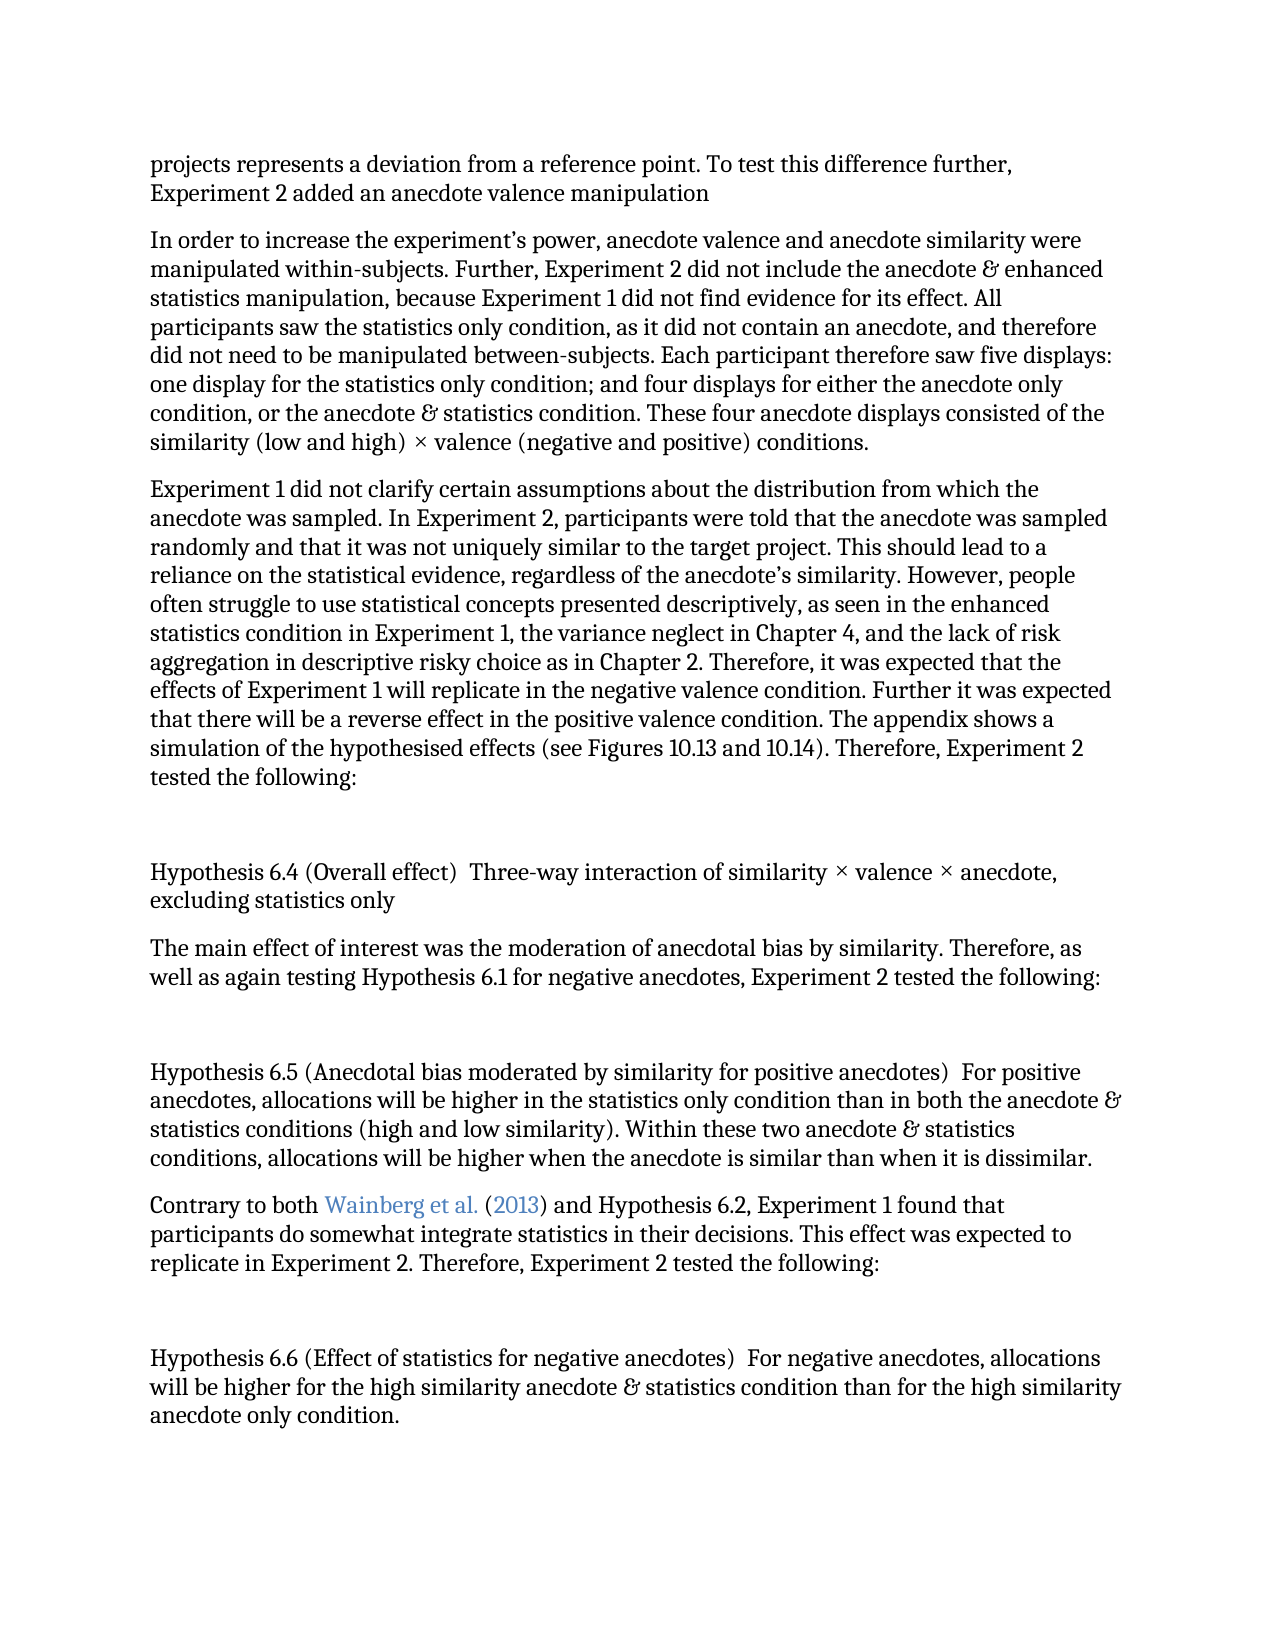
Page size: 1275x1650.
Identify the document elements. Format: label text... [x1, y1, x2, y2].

text Experiment 1 did not clarify certain assumptions about the distribution from which the anecdote was sampled. In Experiment 2, participants were told that the anecdote was sampled randomly and that it was not uniquely similar to the target project. This should lead to a reliance on the statistical evidence, regardless of the anecdote’s similarity. However, people often struggle to use statistical concepts presented descriptively, as seen in the enhanced statistics condition in Experiment 1, the variance neglect in Chapter 4, and the lack of risk aggregation in descriptive risky choice as in Chapter 2. Therefore, it was expected that the effects of Experiment 1 will replicate in the negative valence condition. Further it was expected that there will be a reverse effect in the positive valence condition. The appendix shows a simulation of the hypothesised effects (see Figures 10.13 and 10.14). Therefore, Experiment 2 tested the following: [150, 475, 1125, 791]
text Contrary to both Wainberg et al. (2013) and Hypothesis 6.2, Experiment 1 found that participants do somewhat integrate statistics in their decisions. This effect was expected to replicate in Experiment 2. Therefore, Experiment 2 tested the following: [150, 1191, 1125, 1277]
text In order to increase the experiment’s power, anecdote valence and anecdote similarity were manipulated within-subjects. Further, Experiment 2 did not include the anecdote & enhanced statistics manipulation, because Experiment 1 did not find evidence for its effect. All participants saw the statistics only condition, as it did not contain an anecdote, and therefore did not need to be manipulated between-subjects. Each participant therefore saw five displays: one display for the statistics only condition; and four displays for either the anecdote only condition, or the anecdote & statistics condition. These four anecdote displays consisted of the similarity (low and high) valence (negative and positive) conditions. [150, 226, 1125, 456]
text The main effect of interest was the moderation of anecdotal bias by similarity. Therefore, as well as again testing Hypothesis 6.1 for negative anecdotes, Experiment 2 tested the following: [150, 934, 1125, 991]
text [150, 150, 1125, 207]
text Hypothesis 6.6 (Effect of statistics for negative anecdotes) For negative anecdotes, allocations will be higher for the high similarity anecdote & statistics condition than for the high similarity anecdote only condition. [150, 1344, 1125, 1430]
text Hypothesis 6.5 (Anecdotal bias moderated by similarity for positive anecdotes) For positive anecdotes, allocations will be higher in the statistics only condition than in both the anecdote & statistics conditions (high and low similarity). Within these two anecdote & statistics conditions, allocations will be higher when the anecdote is similar than when it is dissimilar. [150, 1057, 1125, 1172]
text Hypothesis 6.4 (Overall effect) Three-way interaction of similarity valence anecdote, excluding statistics only [150, 857, 1125, 915]
